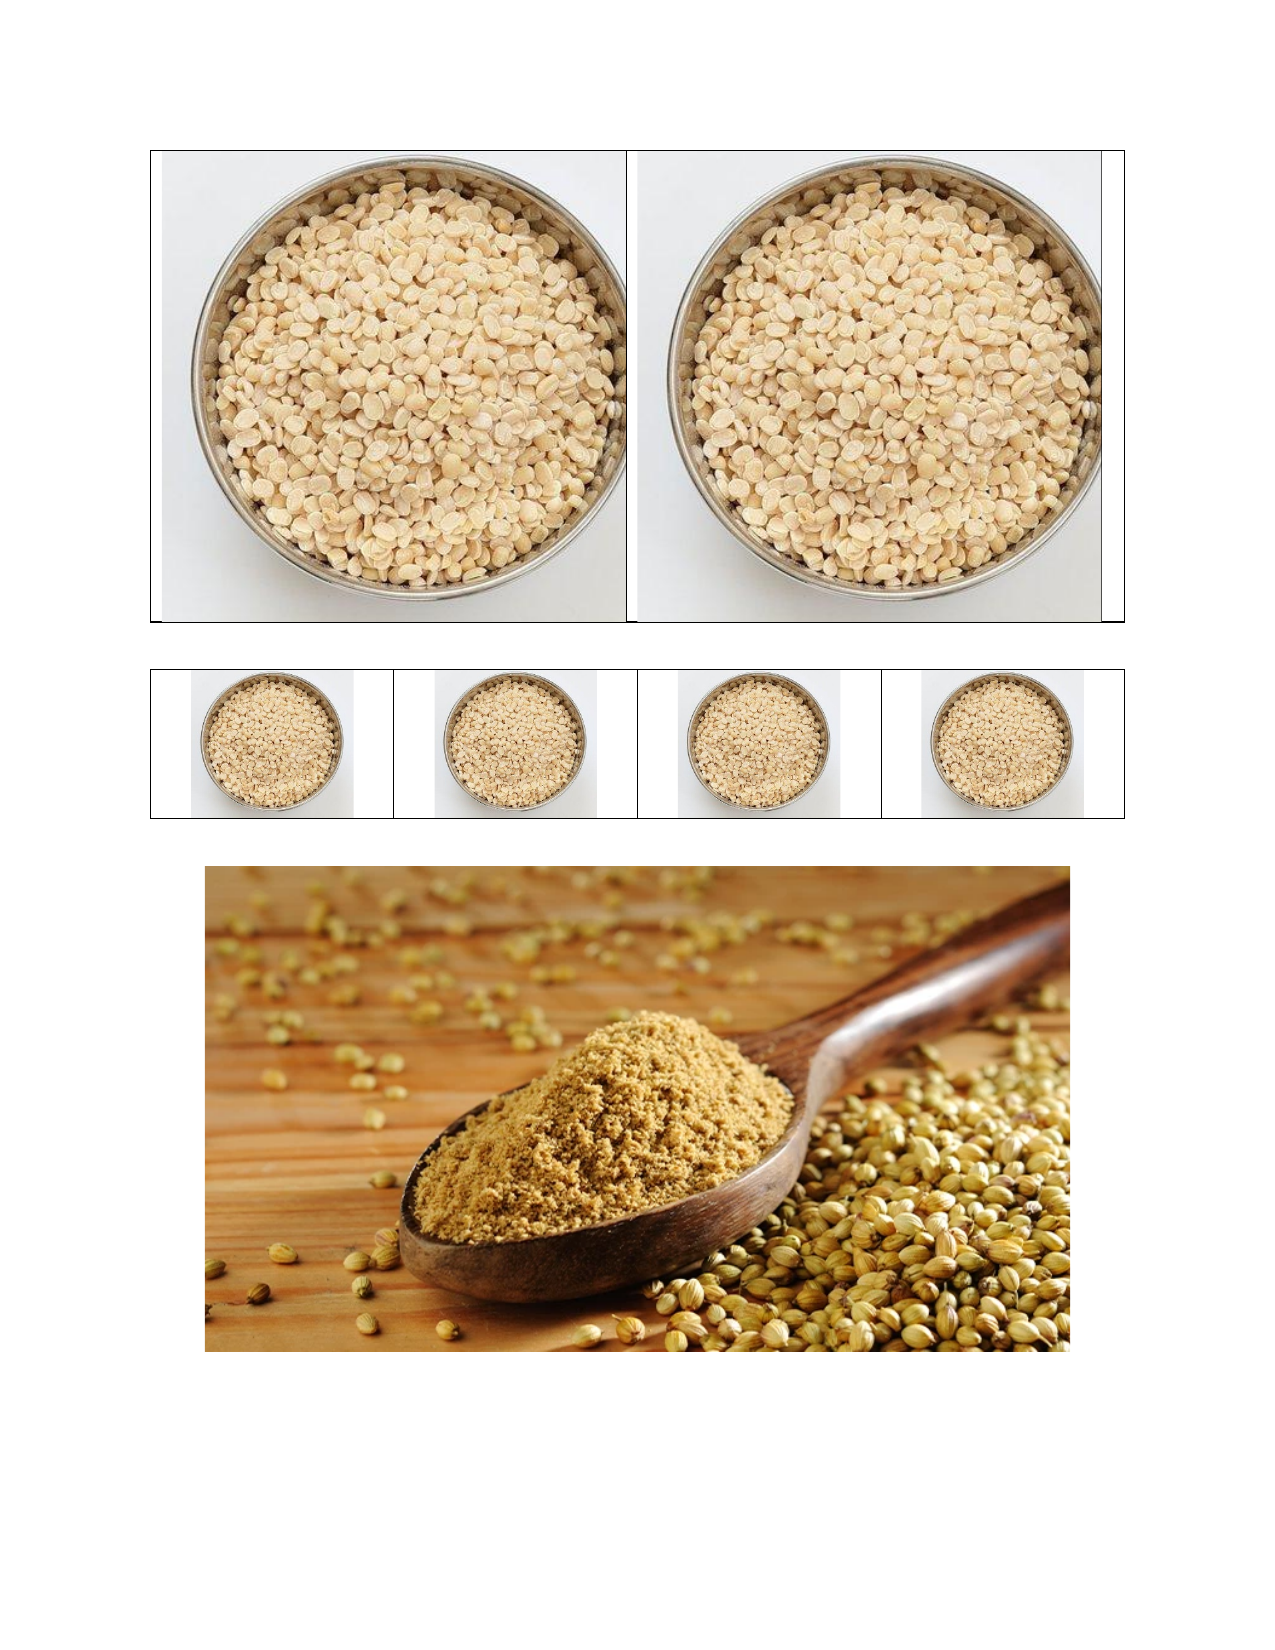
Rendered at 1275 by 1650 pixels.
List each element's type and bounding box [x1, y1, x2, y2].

table_header [151, 670, 191, 818]
table_header [1084, 670, 1124, 818]
table_header [627, 151, 637, 621]
table_header [1102, 151, 1124, 621]
picture [204, 866, 1071, 1352]
table_header [882, 670, 921, 818]
picture [637, 151, 1102, 622]
table_header [394, 670, 434, 818]
picture [161, 151, 626, 622]
picture [921, 670, 1084, 818]
table_header [841, 670, 881, 818]
table_header [597, 670, 637, 818]
table_header [354, 670, 393, 818]
picture [677, 670, 841, 818]
table_header [638, 670, 677, 818]
table_header [151, 151, 161, 621]
picture [434, 670, 597, 818]
picture [191, 670, 354, 818]
